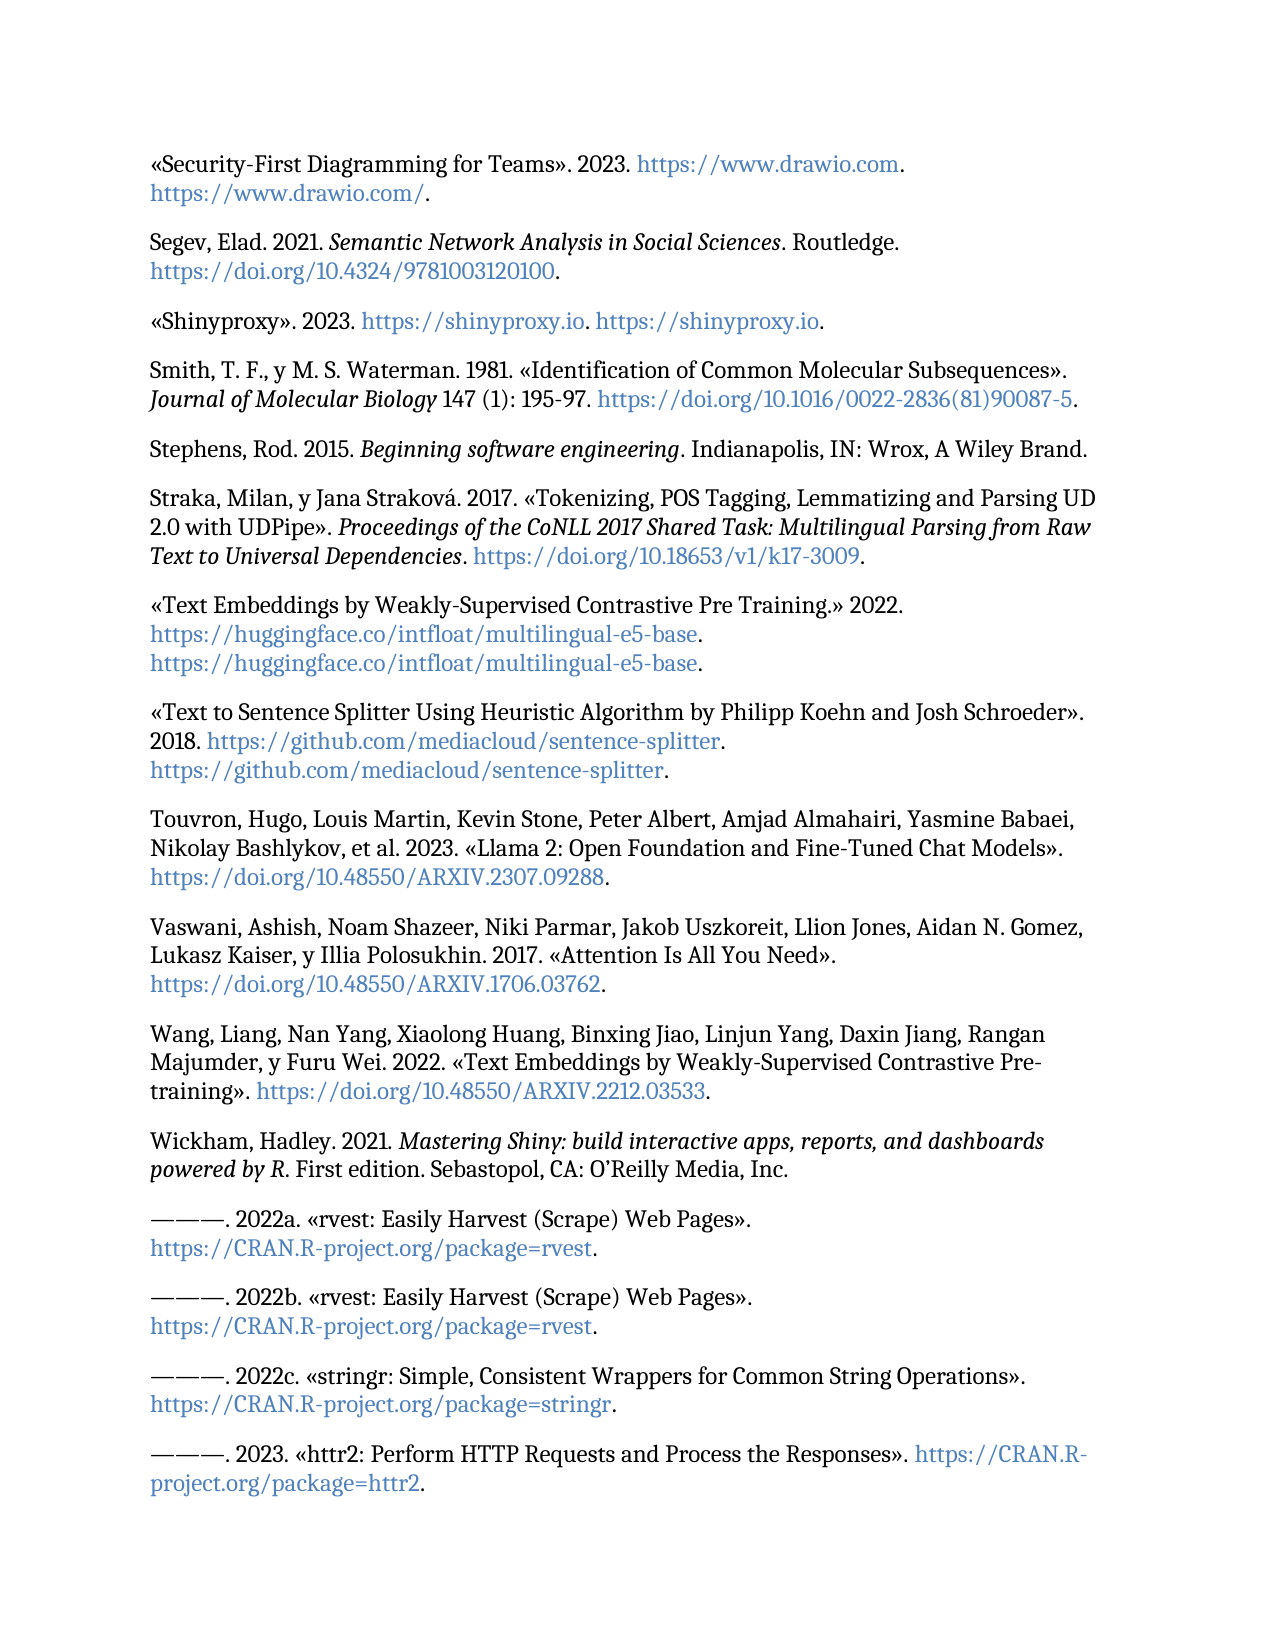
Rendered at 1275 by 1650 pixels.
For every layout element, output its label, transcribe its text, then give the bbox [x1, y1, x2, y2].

text Vaswani, Ashish, Noam Shazeer, Niki Parmar, Jakob Uszkoreit, Llion Jones, Aidan N. Gomez, Lukasz Kaiser, y Illia Polosukhin. 2017. «Attention Is All You Need». https://doi.org/10.48550/ARXIV.1706.03762. [150, 912, 1125, 999]
text Wickham, Hadley. 2021. Mastering Shiny: build interactive apps, reports, and dashboards powered by R. First edition. Sebastopol, CA: O’Reilly Media, Inc. [150, 1127, 1125, 1184]
text «Text to Sentence Splitter Using Heuristic Algorithm by Philipp Koehn and Josh Schroeder». 2018. https://github.com/mediacloud/sentence-splitter. https://github.com/mediacloud/sentence-splitter. [150, 698, 1125, 784]
text «Security-First Diagramming for Teams». 2023. https://www.drawio.com. https://www.drawio.com/. [150, 150, 1125, 207]
text «Shinyproxy». 2023. https://shinyproxy.io. https://shinyproxy.io. [150, 307, 1125, 335]
text ———. 2023. «httr2: Perform HTTP Requests and Process the Responses». https://CRAN.R-project.org/package=httr2. [150, 1440, 1125, 1497]
text Segev, Elad. 2021. Semantic Network Analysis in Social Sciences. Routledge. https://doi.org/10.4324/9781003120100. [150, 228, 1125, 286]
text Straka, Milan, y Jana Straková. 2017. «Tokenizing, POS Tagging, Lemmatizing and Parsing UD 2.0 with UDPipe». Proceedings of the CoNLL 2017 Shared Task: Multilingual Parsing from Raw Text to Universal Dependencies. https://doi.org/10.18653/v1/k17-3009. [150, 484, 1125, 570]
text Wang, Liang, Nan Yang, Xiaolong Huang, Binxing Jiao, Linjun Yang, Daxin Jiang, Rangan Majumder, y Furu Wei. 2022. «Text Embeddings by Weakly-Supervised Contrastive Pre-training». https://doi.org/10.48550/ARXIV.2212.03533. [150, 1019, 1125, 1106]
text Stephens, Rod. 2015. Beginning software engineering. Indianapolis, IN: Wrox, A Wiley Brand. [150, 434, 1125, 463]
text ———. 2022a. «rvest: Easily Harvest (Scrape) Web Pages». https://CRAN.R-project.org/package=rvest. [150, 1205, 1125, 1262]
text Smith, T. F., y M. S. Waterman. 1981. «Identification of Common Molecular Subsequences». Journal of Molecular Biology 147 (1): 195-97. https://doi.org/10.1016/0022-2836(81)90087-5. [150, 356, 1125, 414]
text Touvron, Hugo, Louis Martin, Kevin Stone, Peter Albert, Amjad Almahairi, Yasmine Babaei, Nikolay Bashlykov, et al. 2023. «Llama 2: Open Foundation and Fine-Tuned Chat Models». https://doi.org/10.48550/ARXIV.2307.09288. [150, 805, 1125, 892]
text «Text Embeddings by Weakly-Supervised Contrastive Pre Training.» 2022. https://huggingface.co/intfloat/multilingual-e5-base. https://huggingface.co/intfloat/multilingual-e5-base. [150, 591, 1125, 677]
text ———. 2022c. «stringr: Simple, Consistent Wrappers for Common String Operations». https://CRAN.R-project.org/package=stringr. [150, 1362, 1125, 1419]
text ———. 2022b. «rvest: Easily Harvest (Scrape) Web Pages». https://CRAN.R-project.org/package=rvest. [150, 1283, 1125, 1341]
